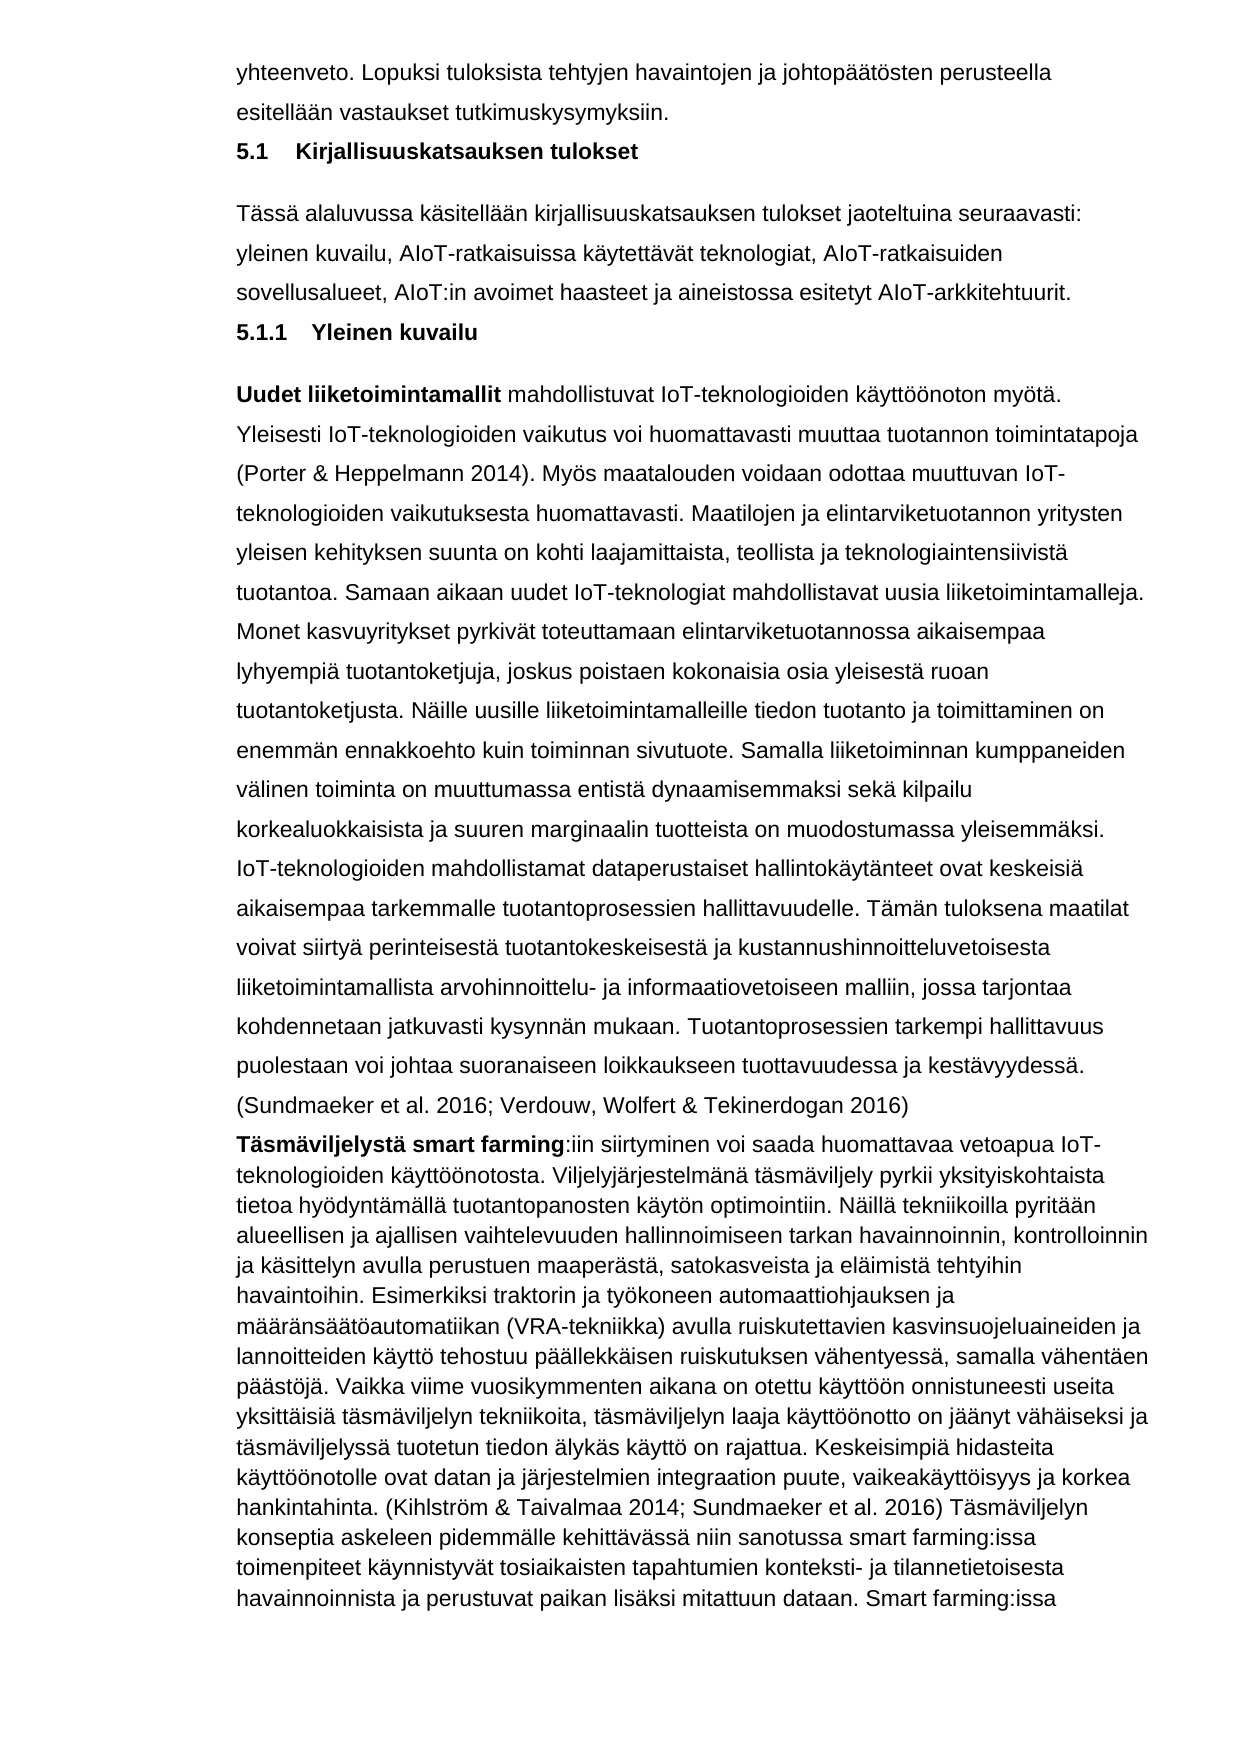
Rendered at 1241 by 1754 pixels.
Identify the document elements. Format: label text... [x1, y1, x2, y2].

subtitle Kirjallisuuskatsauksen tulokset [236, 138, 1152, 164]
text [236, 1131, 1152, 1611]
subtitle Yleinen kuvailu [236, 319, 1152, 345]
